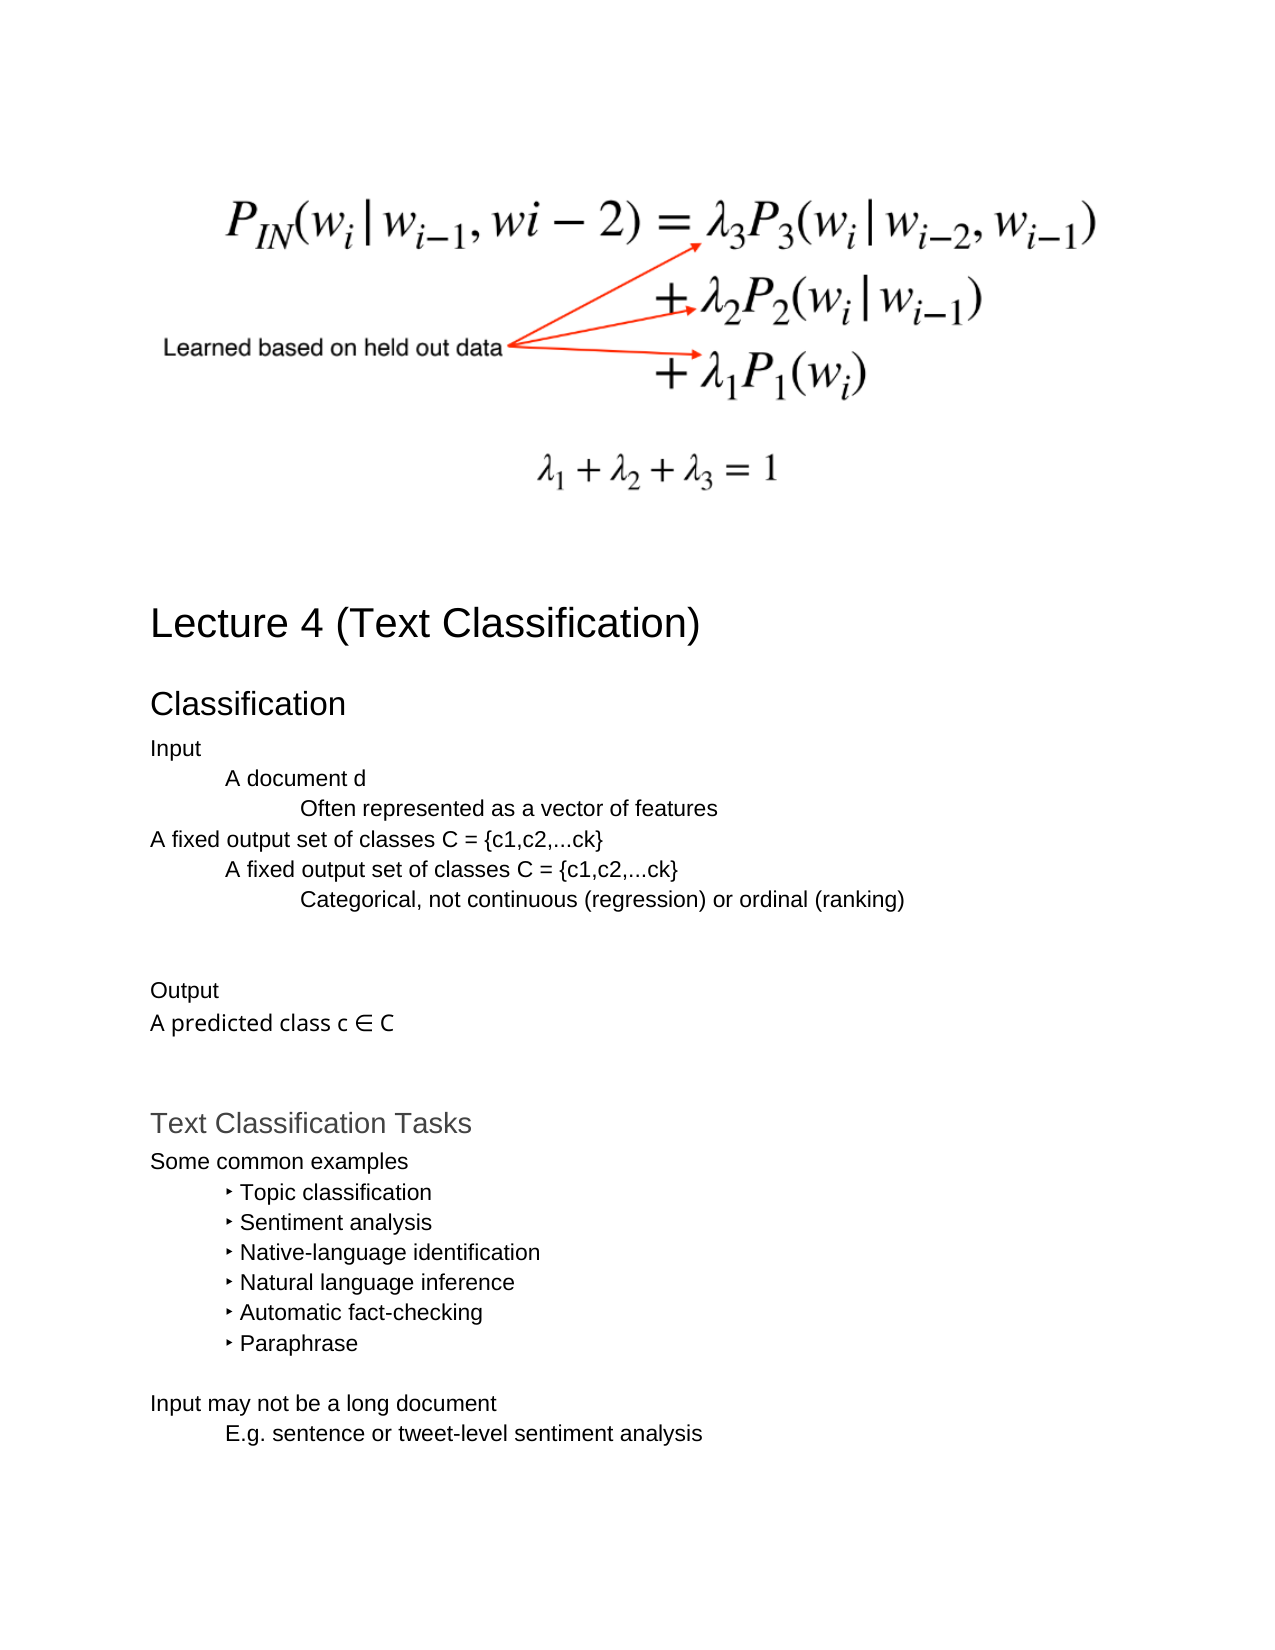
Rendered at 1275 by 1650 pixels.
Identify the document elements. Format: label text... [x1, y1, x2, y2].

text Input [150, 735, 1125, 761]
text A document d [150, 765, 1125, 792]
text ‣ Native-language identification [150, 1239, 1125, 1265]
text E.g. sentence or tweet-level sentiment analysis [150, 1420, 1125, 1446]
picture [150, 150, 1125, 523]
text Often represented as a vector of features [225, 795, 1125, 822]
text Output [150, 977, 1125, 1003]
text ‣ Paraphrase [150, 1329, 1125, 1356]
text Input may not be a long document [150, 1390, 1125, 1416]
text A predicted class c ∈ C [150, 1007, 1125, 1038]
text ‣ Topic classification [150, 1178, 1125, 1205]
text ‣ Natural language inference [150, 1269, 1125, 1295]
text A fixed output set of classes C = {c1,c2,...ck} [150, 856, 1125, 882]
text Categorical, not continuous (regression) or ordinal (ranking) [150, 886, 1125, 912]
text A fixed output set of classes C = {c1,c2,...ck} [150, 826, 1125, 852]
subtitle Lecture 4 (Text Classification) [150, 599, 1125, 647]
text Some common examples [150, 1148, 1125, 1174]
subtitle Text Classification Tasks [150, 1106, 1125, 1140]
subtitle Classification [150, 684, 1125, 722]
text ‣ Automatic fact-checking [150, 1299, 1125, 1326]
text ‣ Sentiment analysis [150, 1209, 1125, 1235]
